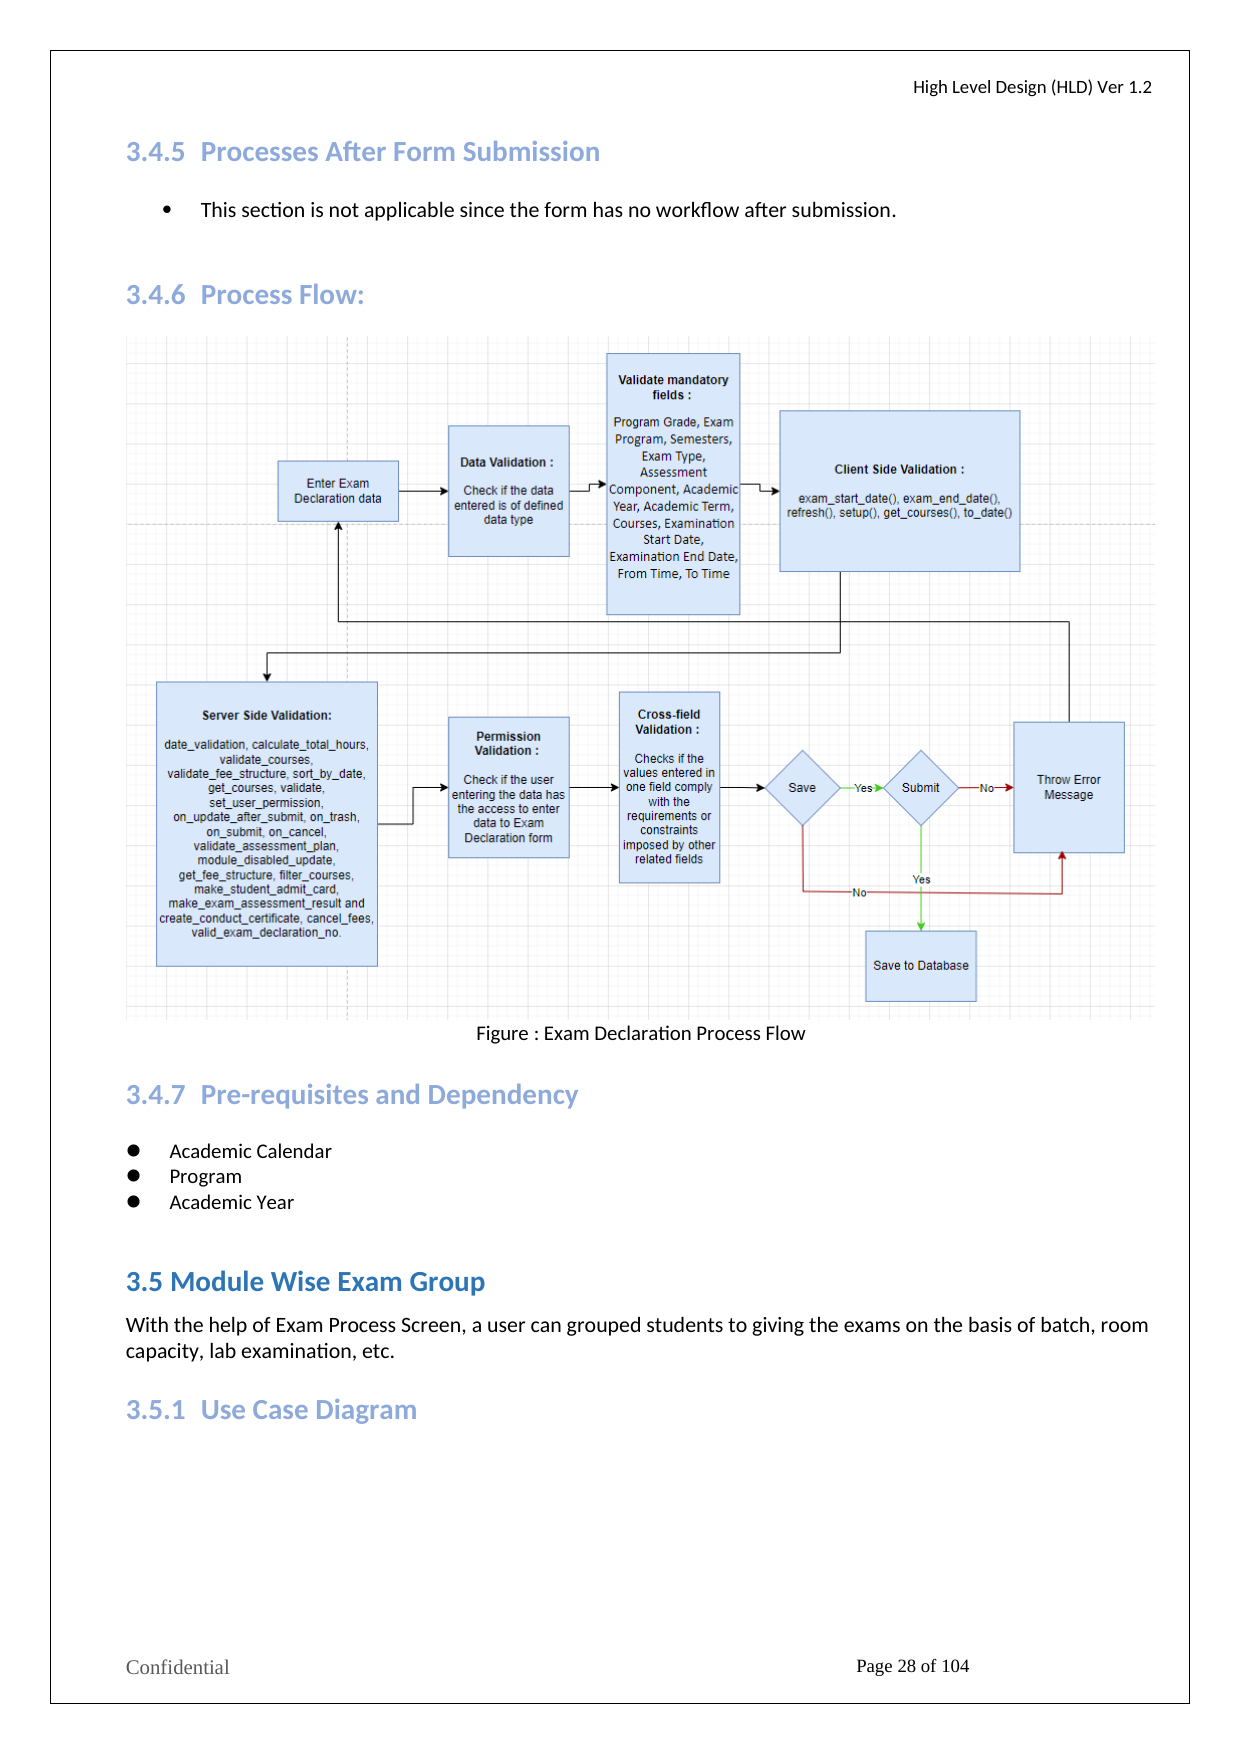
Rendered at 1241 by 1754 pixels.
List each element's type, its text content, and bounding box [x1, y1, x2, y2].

subtitle Processes After Form Submission [126, 133, 1156, 169]
subtitle Use Case Diagram [126, 1391, 1156, 1426]
picture [126, 336, 1156, 1020]
list Figure : Exam Declaration Process Flow [126, 1020, 1156, 1045]
list This section is not applicable since the form has no workflow after submission. [163, 196, 1156, 222]
list Academic Year [126, 1189, 1145, 1214]
subtitle Module Wise Exam Group [126, 1263, 1156, 1298]
list Program [126, 1164, 1145, 1189]
subtitle Process Flow: [126, 276, 1156, 311]
list Academic Calendar [126, 1138, 1145, 1164]
text With the help of Exam Process Screen, a user can grouped students to giving the exams on the basis of batch, room capacity, lab examination, etc. [126, 1311, 1156, 1364]
subtitle Pre-requisites and Dependency [126, 1076, 1156, 1112]
